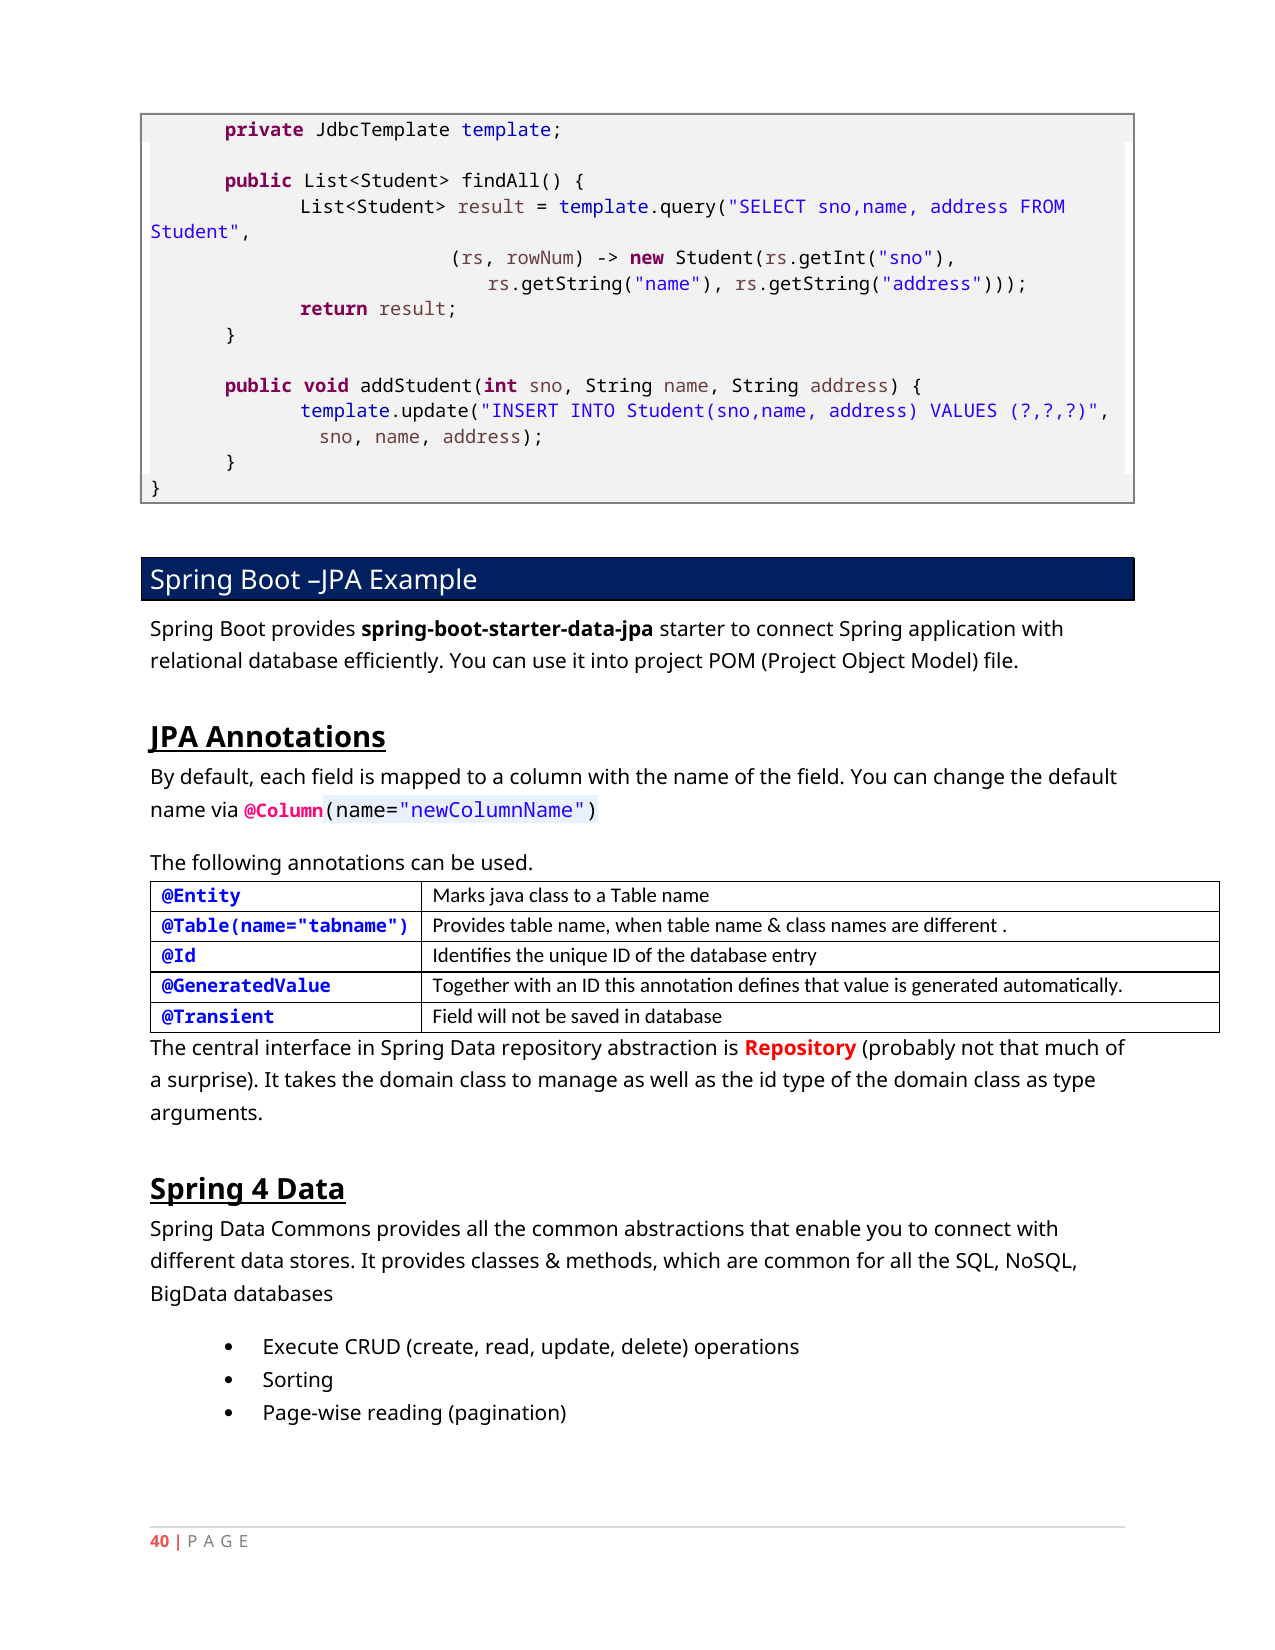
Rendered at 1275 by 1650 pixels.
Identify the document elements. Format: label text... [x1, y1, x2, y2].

text Spring Boot provides spring-boot-starter-data-jpa starter to connect Spring application with relational database efficiently. You can use it into project POM (Project Object Model) file. [150, 614, 1125, 675]
subtitle Spring 4 Data [150, 1168, 1125, 1208]
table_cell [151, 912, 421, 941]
text } [150, 448, 1125, 470]
text template.update("INSERT INTO Student(sno,name, address) VALUES (?,?,?)", [150, 397, 1125, 423]
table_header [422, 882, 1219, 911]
text } [150, 321, 1125, 346]
subtitle JPA Annotations [150, 716, 1125, 756]
text sno, name, address); [150, 423, 1125, 448]
list Execute CRUD (create, read, update, delete) operations [225, 1332, 1125, 1361]
text return result; [150, 295, 1125, 321]
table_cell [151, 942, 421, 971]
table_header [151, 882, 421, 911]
text The central interface in Spring Data repository abstraction is Repository (probably not that much of a surprise). It takes the domain class to manage as well as the id type of the domain class as type arguments. [150, 1033, 1125, 1126]
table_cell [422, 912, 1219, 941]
list Page-wise reading (pagination) [225, 1398, 1125, 1426]
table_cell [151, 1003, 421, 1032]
text By default, each field is mapped to a column with the name of the field. You can change the default name via @Column(name="newColumnName") [150, 762, 1125, 823]
text (rs, rowNum) -> new Student(rs.getInt("sno"), [150, 244, 1125, 270]
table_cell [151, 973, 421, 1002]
text } [142, 470, 1133, 502]
text List<Student> result = template.query("SELECT sno,name, address FROM Student", [150, 193, 1125, 244]
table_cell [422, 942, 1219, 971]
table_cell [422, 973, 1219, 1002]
subtitle Spring Boot –JPA Example [142, 558, 1133, 599]
text public List<Student> findAll() { [150, 168, 1125, 193]
text private JdbcTemplate template; [142, 115, 1133, 142]
list Sorting [225, 1365, 1125, 1393]
text rs.getString("name"), rs.getString("address"))); [150, 270, 1125, 295]
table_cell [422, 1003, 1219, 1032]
text public void addStudent(int sno, String name, String address) { [150, 372, 1125, 397]
text Spring Data Commons provides all the common abstractions that enable you to connect with different data stores. It provides classes & methods, which are common for all the SQL, NoSQL, BigData databases [150, 1214, 1125, 1307]
text The following annotations can be used. [150, 848, 1125, 877]
